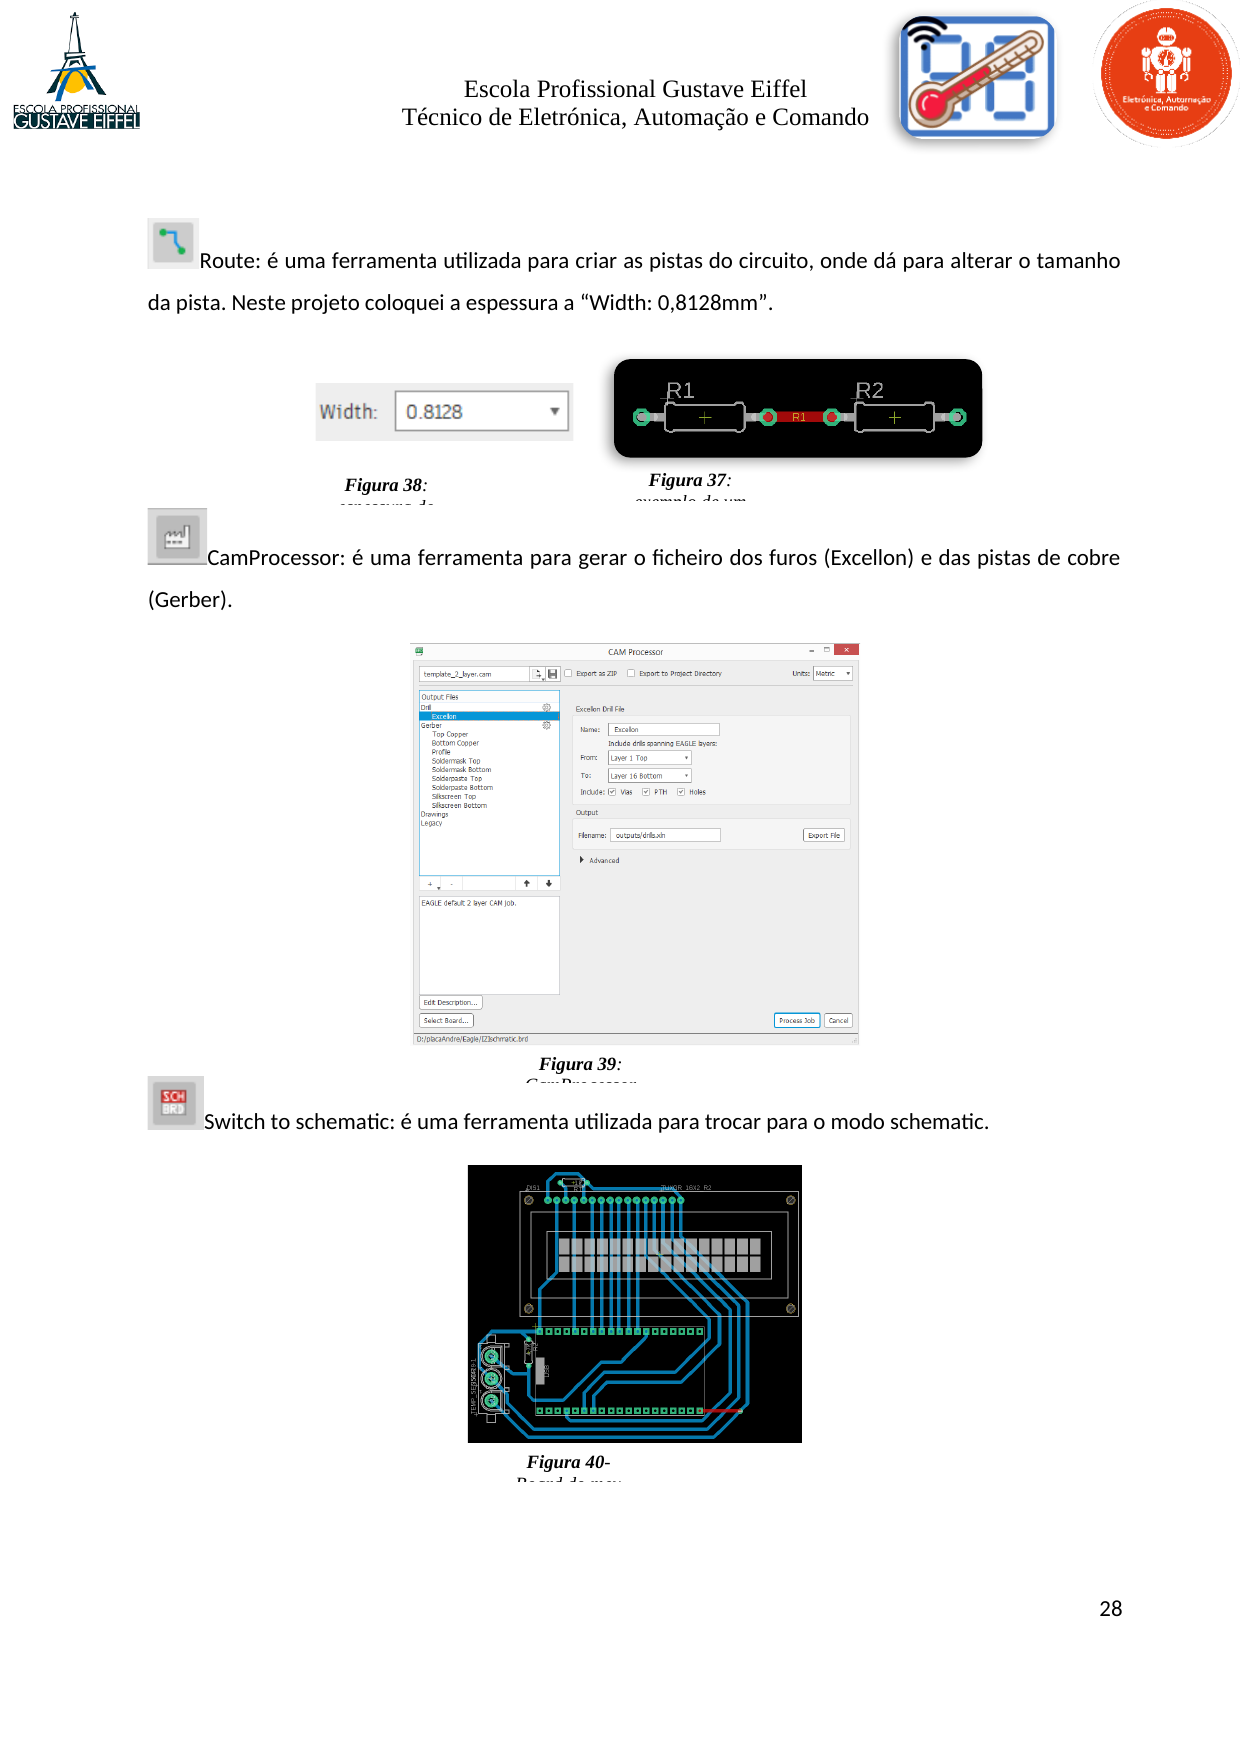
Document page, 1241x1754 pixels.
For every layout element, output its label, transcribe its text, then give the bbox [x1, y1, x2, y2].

picture [1092, 0, 1240, 148]
text CamProcessor: é uma ferramenta para gerar o ficheiro dos furos (Excellon) e das pistas de cobre (Gerber). [148, 509, 1122, 613]
text Route: é uma ferramenta utilizada para criar as pistas do circuito, onde dá para alterar o tamanho da pista. Neste projeto coloquei a espessura a “Width: 0,8128mm”. [148, 218, 1122, 316]
picture [410, 643, 861, 1046]
picture [467, 1165, 802, 1443]
picture [899, 15, 1057, 139]
picture [315, 383, 574, 441]
text Switch to schematic: é uma ferramenta utilizada para trocar para o modo schematic. [148, 1076, 1122, 1135]
picture [147, 1076, 204, 1130]
picture [2, 0, 150, 142]
picture [147, 508, 208, 565]
picture [614, 359, 983, 458]
picture [147, 218, 200, 269]
